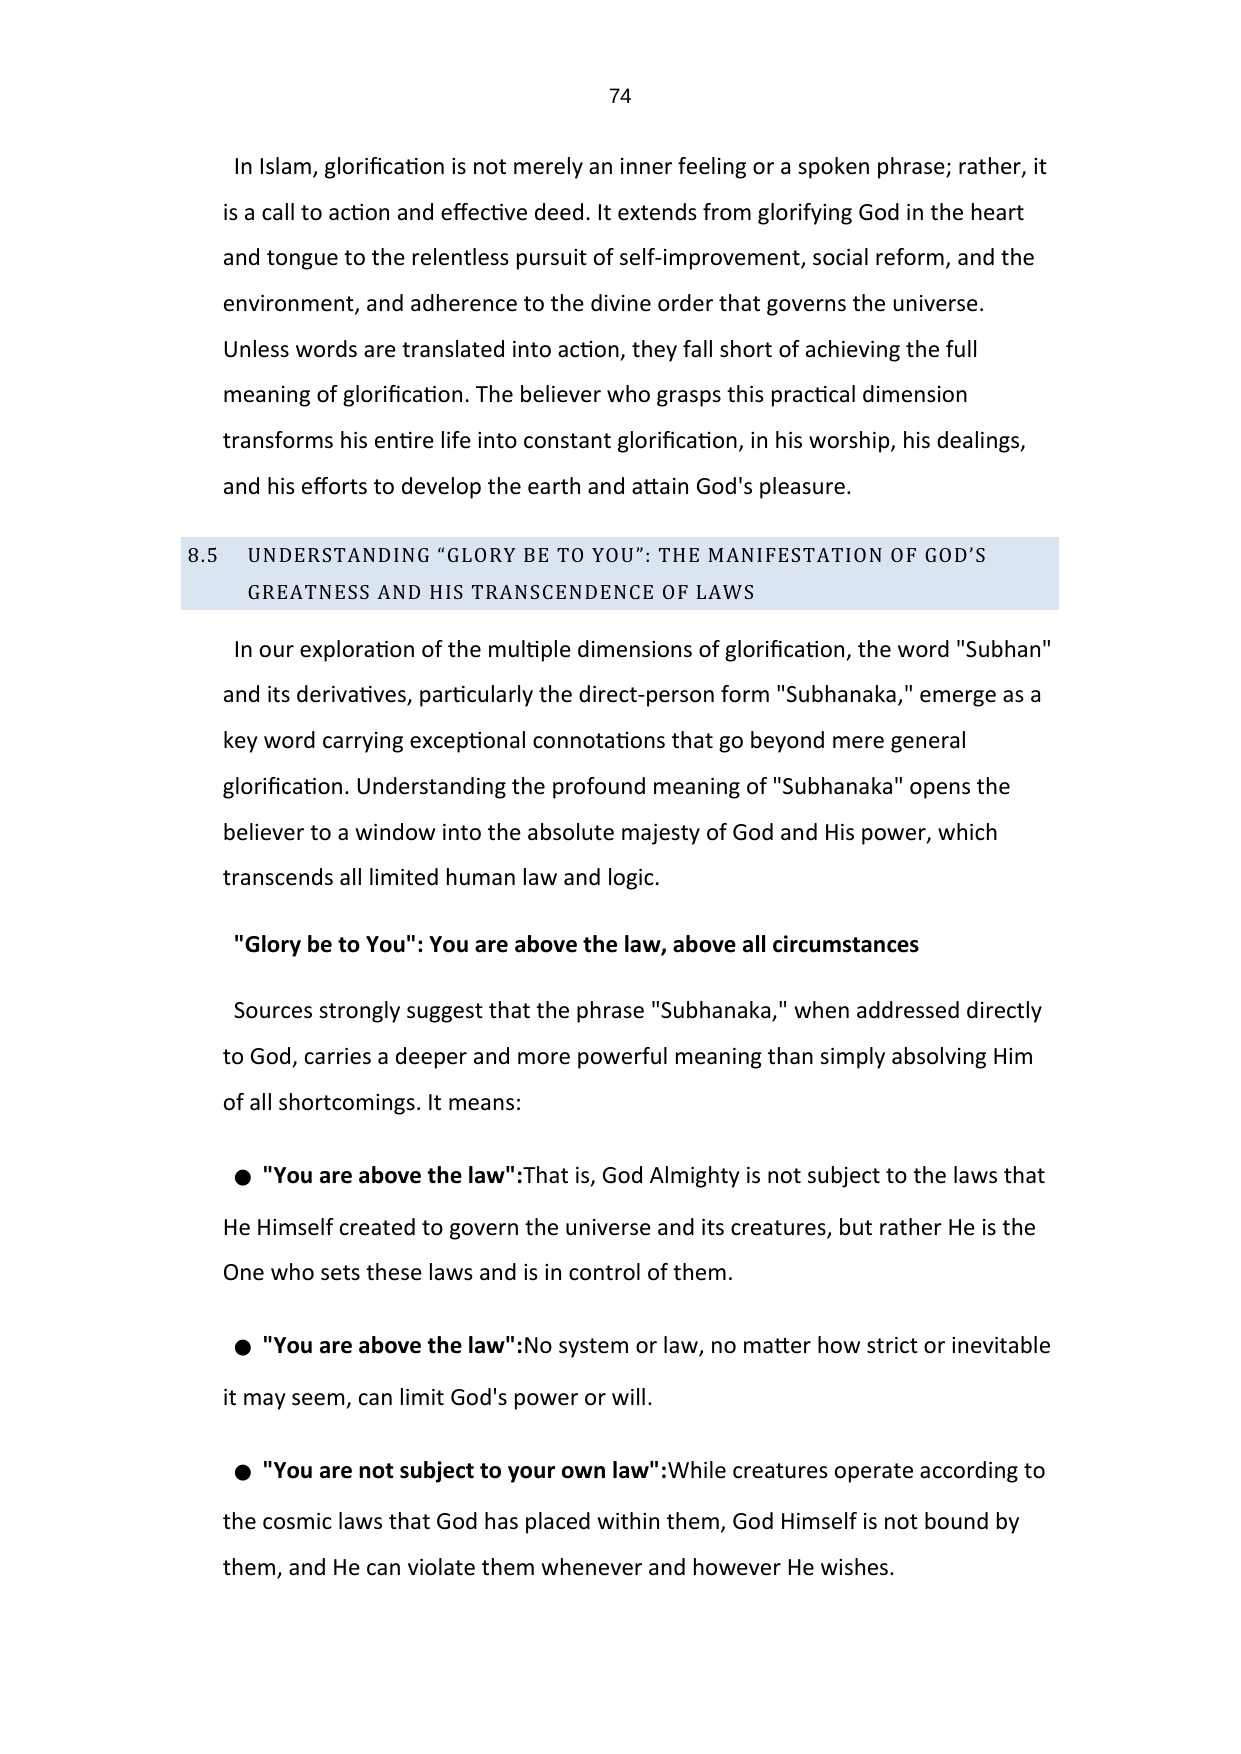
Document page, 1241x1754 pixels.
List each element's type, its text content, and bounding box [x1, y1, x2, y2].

text In our exploration of the multiple dimensions of glorification, the word "Subhan" and its derivatives, particularly the direct-person form "Subhanaka," emerge as a key word carrying exceptional connotations that go beyond mere general glorification. Understanding the profound meaning of "Subhanaka" opens the believer to a window into the absolute majesty of God and His power, which transcends all limited human law and logic. [223, 633, 1053, 892]
list "You are above the law":That is, God Almighty is not subject to the laws that He Himself created to govern the universe and its creatures, but rather He is the One who sets these laws and is in control of them. [223, 1153, 1053, 1287]
subtitle Understanding “Glory be to You”: The manifestation of God’s greatness and His transcendence of laws [188, 543, 1053, 604]
text "Glory be to You": You are above the law, above all circumstances [223, 928, 1053, 959]
text Sources strongly suggest that the phrase "Subhanaka," when addressed directly to God, carries a deeper and more powerful meaning than simply absolving Him of all shortcomings. It means: [223, 995, 1053, 1117]
text In Islam, glorification is not merely an inner feeling or a spoken phrase; rather, it is a call to action and effective deed. It extends from glorifying God in the heart and tongue to the relentless pursuit of self-improvement, social reform, and the environment, and adherence to the divine order that governs the universe. Unless words are translated into action, they fall short of achieving the full meaning of glorification. The believer who grasps this practical dimension transforms his entire life into constant glorification, in his worship, his dealings, and his efforts to develop the earth and attain God's pleasure. [223, 150, 1053, 501]
list "You are not subject to your own law":While creatures operate according to the cosmic laws that God has placed within them, God Himself is not bound by them, and He can violate them whenever and however He wishes. [223, 1447, 1053, 1582]
list "You are above the law":No system or law, no matter how strict or inevitable it may seem, can limit God's power or will. [223, 1323, 1053, 1411]
